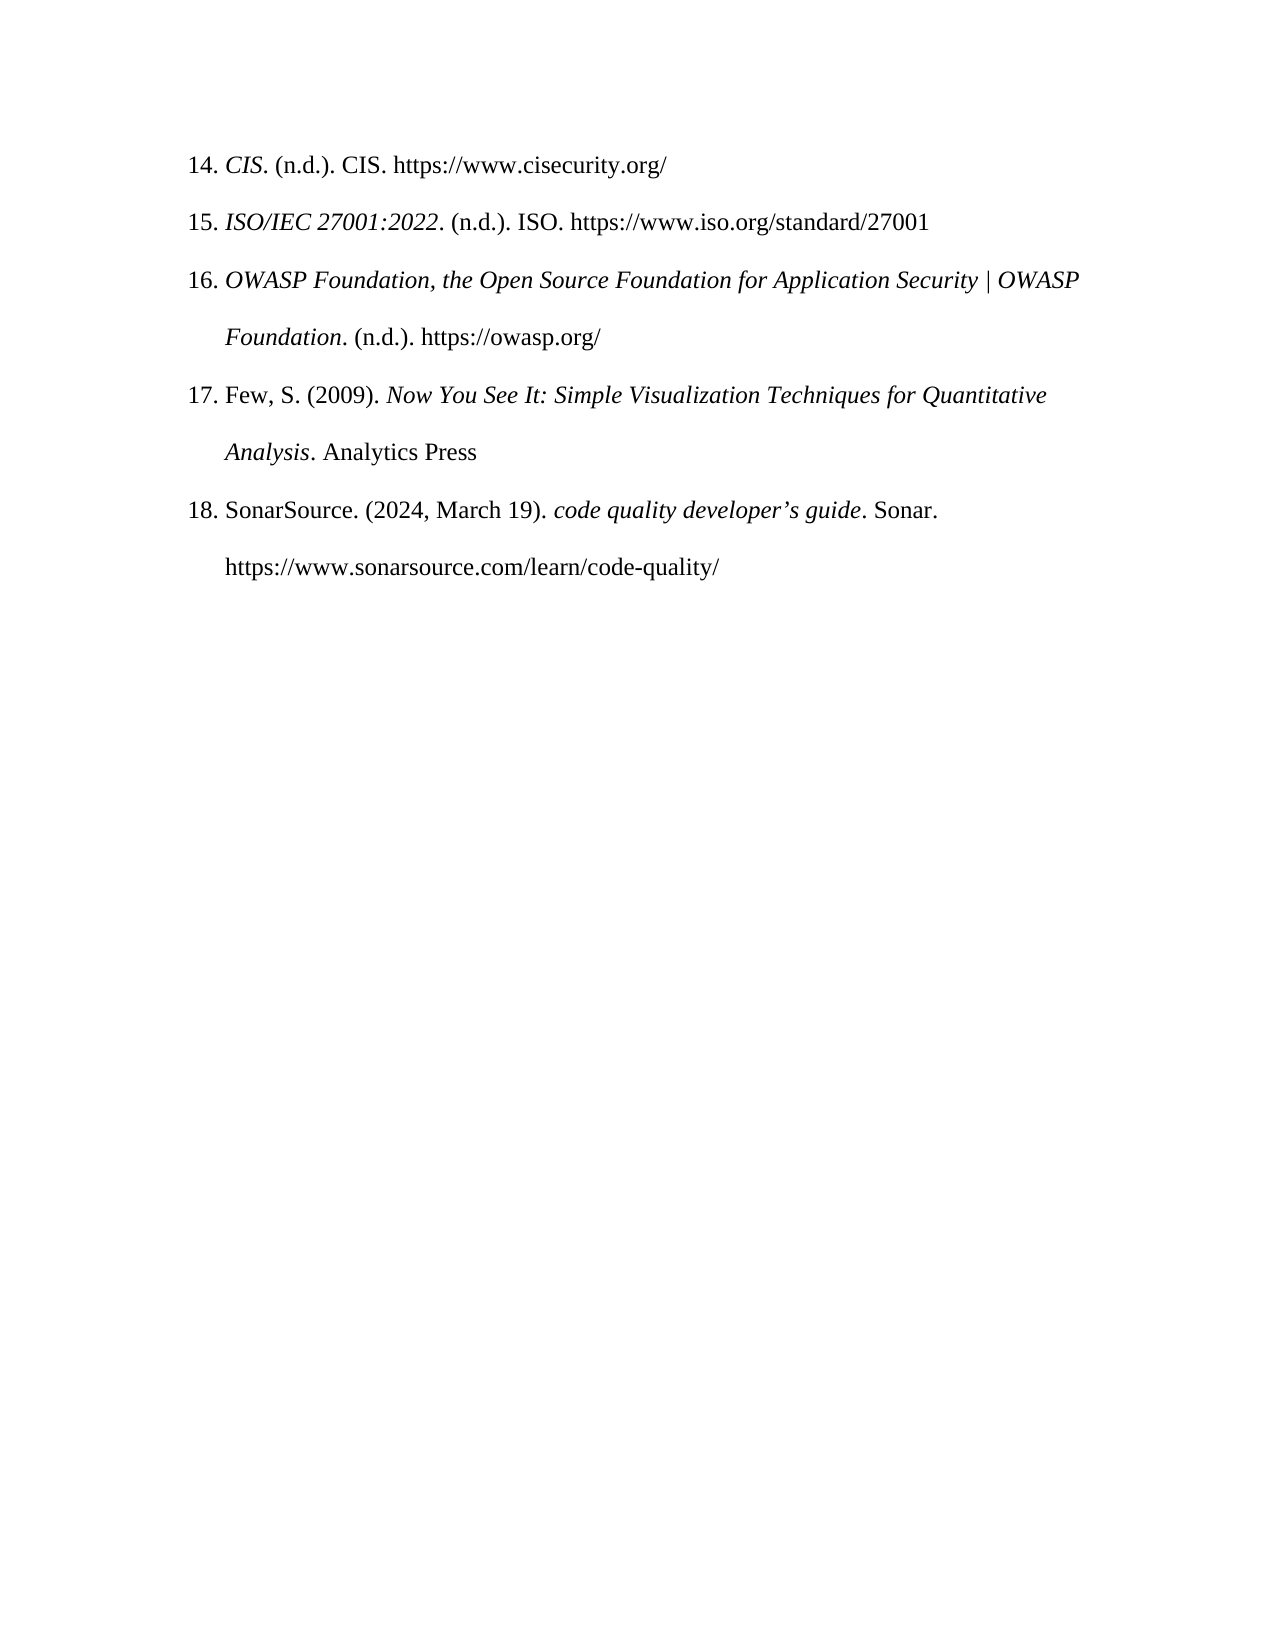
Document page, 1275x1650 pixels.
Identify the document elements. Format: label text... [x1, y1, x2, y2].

list SonarSource. (2024, March 19). code quality developer’s guide. Sonar. https://www.sonarsource.com/learn/code-quality/ [187, 495, 1125, 581]
list CIS. (n.d.). CIS. https://www.cisecurity.org/ [187, 150, 1125, 179]
list Few, S. (2009). Now You See It: Simple Visualization Techniques for Quantitative Analysis. Analytics Press [187, 380, 1125, 466]
list ISO/IEC 27001:2022. (n.d.). ISO. https://www.iso.org/standard/27001 [187, 207, 1125, 236]
list OWASP Foundation, the Open Source Foundation for Application Security | OWASP Foundation. (n.d.). https://owasp.org/ [187, 265, 1125, 351]
